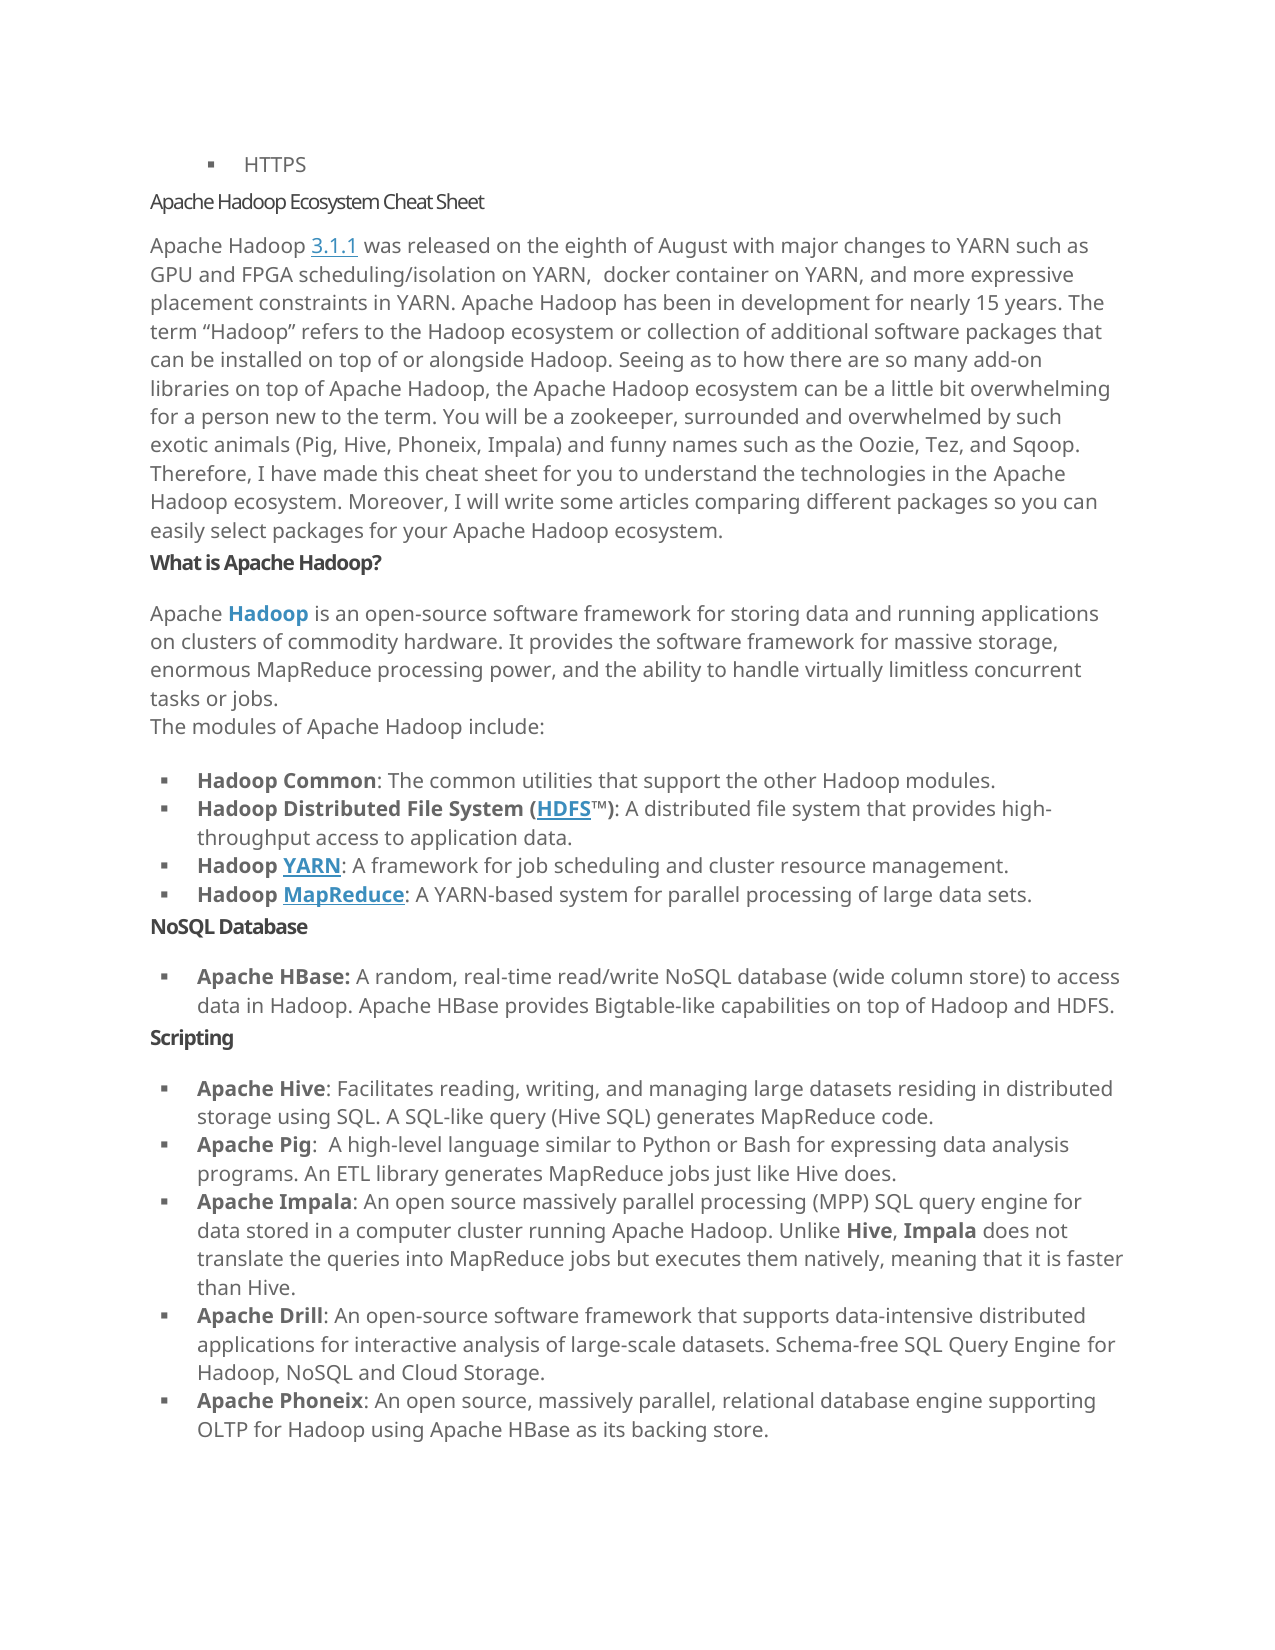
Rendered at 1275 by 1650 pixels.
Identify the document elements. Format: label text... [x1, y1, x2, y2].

list Apache Pig: A high-level language similar to Python or Bash for expressing data analysis programs. An ETL library generates MapReduce jobs just like Hive does. [159, 1131, 1125, 1187]
subtitle NoSQL Database [150, 908, 1125, 941]
list HTTPS [206, 150, 1125, 178]
subtitle What is Apache Hadoop? [150, 544, 1125, 577]
list Hadoop Common: The common utilities that support the other Hadoop modules. [159, 766, 1125, 794]
list Apache HBase: A random, real-time read/write NoSQL database (wide column store) to access data in Hadoop. Apache HBase provides Bigtable-like capabilities on top of Hadoop and HDFS. [159, 962, 1125, 1019]
list Hadoop Distributed File System (HDFS™): A distributed file system that provides high-throughput access to application data. [159, 794, 1125, 851]
text The modules of Apache Hadoop include: [150, 712, 1125, 741]
text Apache Hadoop is an open-source software framework for storing data and running applications on clusters of commodity hardware. It provides the software framework for massive storage, enormous MapReduce processing power, and the ability to handle virtually limitless concurrent tasks or jobs. [150, 599, 1125, 712]
list Apache Impala: An open source massively parallel processing (MPP) SQL query engine for data stored in a computer cluster running Apache Hadoop. Unlike Hive, Impala does not translate the queries into MapReduce jobs but executes them natively, meaning that it is faster than Hive. [159, 1187, 1125, 1301]
text Apache Hadoop 3.1.1 was released on the eighth of August with major changes to YARN such as GPU and FPGA scheduling/isolation on YARN, docker container on YARN, and more expressive placement constraints in YARN. Apache Hadoop has been in development for nearly 15 years. The term “Hadoop” refers to the Hadoop ecosystem or collection of additional software packages that can be installed on top of or alongside Hadoop. Seeing as to how there are so many add-on libraries on top of Apache Hadoop, the Apache Hadoop ecosystem can be a little bit overwhelming for a person new to the term. You will be a zookeeper, surrounded and overwhelmed by such exotic animals (Pig, Hive, Phoneix, Impala) and funny names such as the Oozie, Tez, and Sqoop. Therefore, I have made this cheat sheet for you to understand the technologies in the Apache Hadoop ecosystem. Moreover, I will write some articles comparing different packages so you can easily select packages for your Apache Hadoop ecosystem. [150, 232, 1125, 544]
list Hadoop MapReduce: A YARN-based system for parallel processing of large data sets. [159, 880, 1125, 908]
list Apache Drill: An open-source software framework that supports data-intensive distributed applications for interactive analysis of large-scale datasets. Schema-free SQL Query Engine for Hadoop, NoSQL and Cloud Storage. [159, 1301, 1125, 1387]
list Apache Hive: Facilitates reading, writing, and managing large datasets residing in distributed storage using SQL. A SQL-like query (Hive SQL) generates MapReduce code. [159, 1074, 1125, 1131]
list Hadoop YARN: A framework for job scheduling and cluster resource management. [159, 851, 1125, 880]
subtitle Apache Hadoop Ecosystem Cheat Sheet [150, 178, 1125, 216]
subtitle Scripting [150, 1019, 1125, 1052]
list Apache Phoneix: An open source, massively parallel, relational database engine supporting OLTP for Hadoop using Apache HBase as its backing store. [159, 1387, 1125, 1443]
